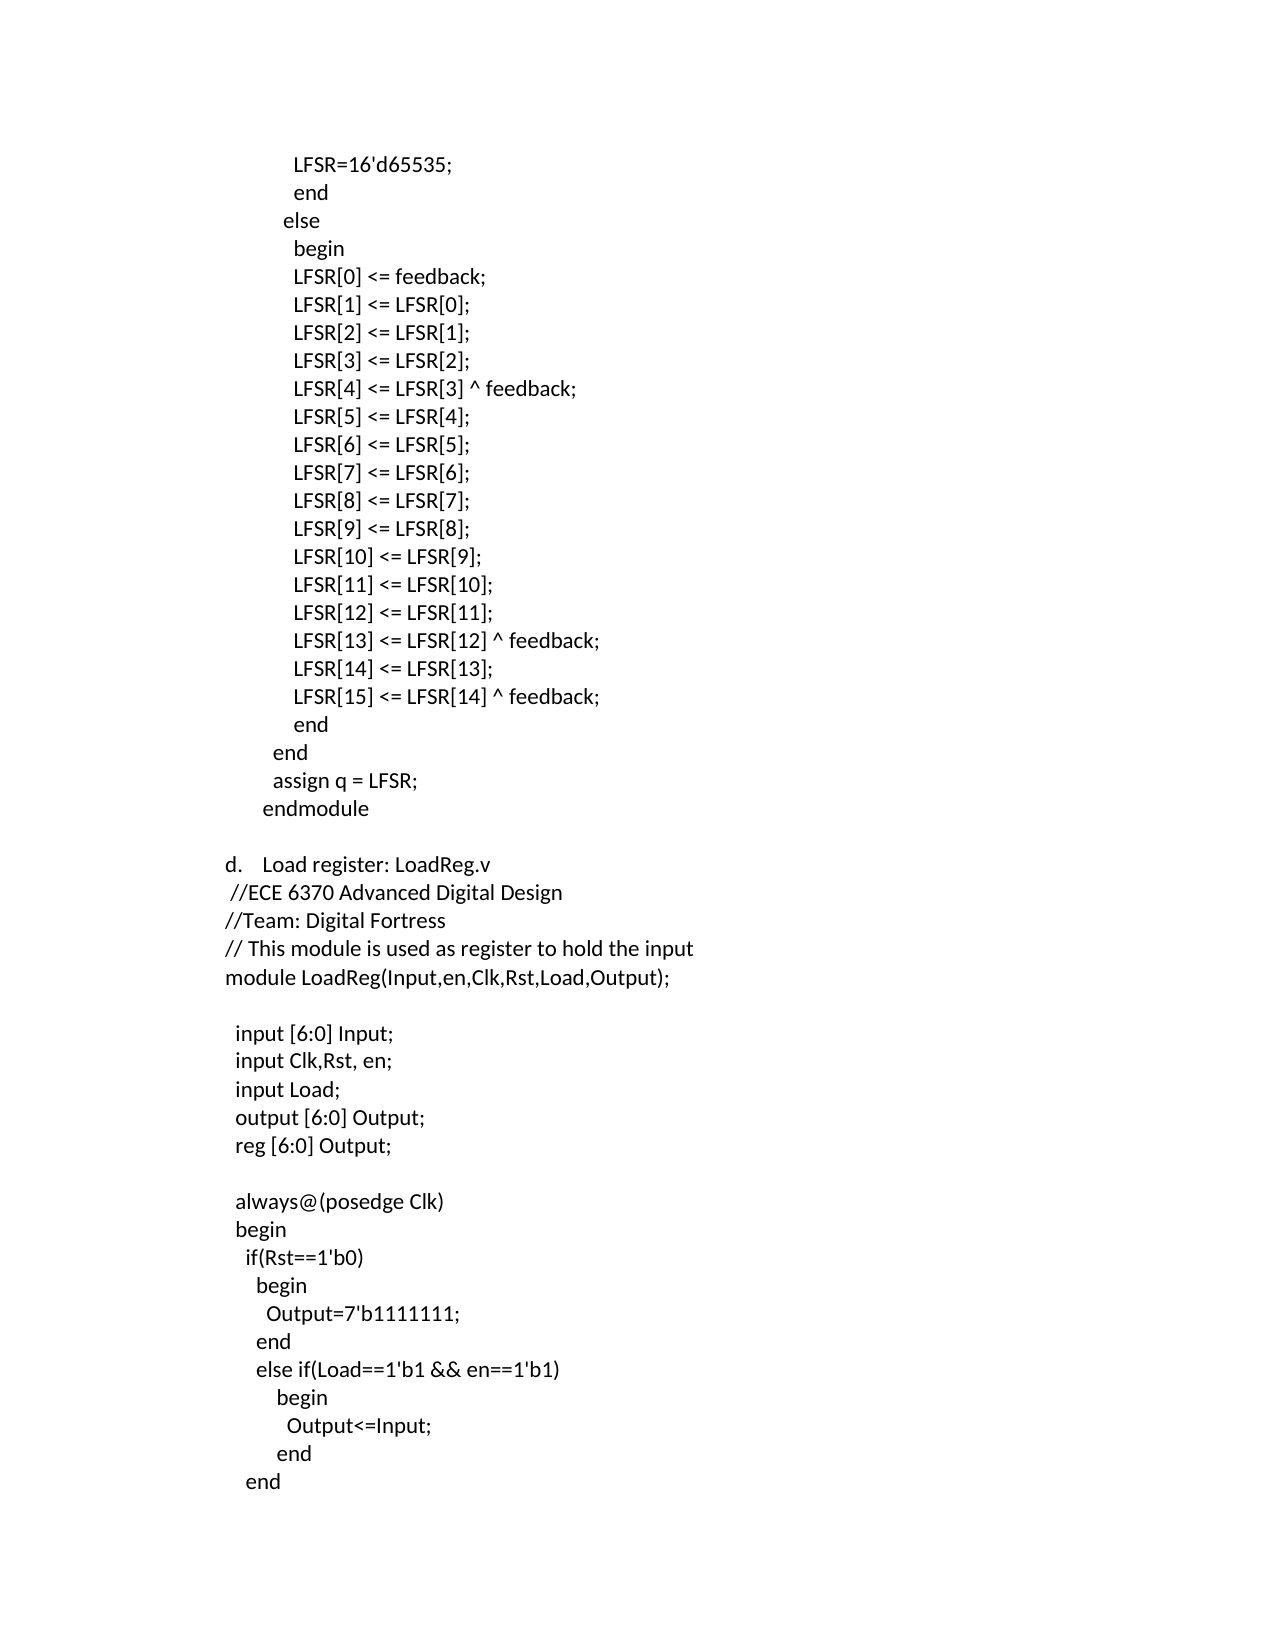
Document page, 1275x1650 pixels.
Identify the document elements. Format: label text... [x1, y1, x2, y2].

list LFSR[15] <= LFSR[14] ^ feedback; [262, 682, 1270, 710]
list begin [225, 1383, 1270, 1411]
list LFSR[3] <= LFSR[2]; [262, 346, 1270, 374]
list LFSR[13] <= LFSR[12] ^ feedback; [262, 626, 1270, 654]
list input Load; [225, 1075, 1270, 1103]
list Output=7'b1111111; [225, 1299, 1270, 1327]
list end [225, 1467, 1270, 1495]
list module LoadReg(Input,en,Clk,Rst,Load,Output); [225, 963, 1270, 991]
list output [6:0] Output; [225, 1103, 1270, 1131]
list begin [225, 1271, 1270, 1299]
list end [262, 710, 1270, 738]
list LFSR[1] <= LFSR[0]; [262, 290, 1270, 318]
list else if(Load==1'b1 && en==1'b1) [225, 1355, 1270, 1383]
list LFSR[8] <= LFSR[7]; [262, 486, 1270, 514]
list begin [225, 1215, 1270, 1243]
list end [262, 178, 1270, 206]
list end [225, 1327, 1270, 1355]
list //Team: Digital Fortress [225, 907, 1270, 934]
list assign q = LFSR; [262, 766, 1270, 794]
list LFSR=16'd65535; [262, 150, 1270, 178]
list Output<=Input; [225, 1411, 1270, 1439]
list end [225, 1439, 1270, 1467]
list else [262, 206, 1270, 234]
list // This module is used as register to hold the input [225, 934, 1270, 963]
list LFSR[10] <= LFSR[9]; [262, 542, 1270, 570]
list LFSR[12] <= LFSR[11]; [262, 598, 1270, 626]
list LFSR[9] <= LFSR[8]; [262, 514, 1270, 542]
list end [262, 738, 1270, 766]
list LFSR[2] <= LFSR[1]; [262, 318, 1270, 346]
list LFSR[14] <= LFSR[13]; [262, 654, 1270, 682]
list //ECE 6370 Advanced Digital Design [225, 878, 1270, 907]
list Load register: LoadReg.v [225, 851, 1270, 878]
list input [6:0] Input; [225, 1019, 1270, 1047]
list if(Rst==1'b0) [225, 1243, 1270, 1271]
list LFSR[7] <= LFSR[6]; [262, 458, 1270, 486]
list endmodule [262, 794, 1270, 822]
list input Clk,Rst, en; [225, 1047, 1270, 1075]
list always@(posedge Clk) [225, 1187, 1270, 1215]
list LFSR[5] <= LFSR[4]; [262, 402, 1270, 430]
list begin [262, 234, 1270, 262]
list reg [6:0] Output; [225, 1131, 1270, 1159]
list LFSR[6] <= LFSR[5]; [262, 430, 1270, 458]
list LFSR[4] <= LFSR[3] ^ feedback; [262, 374, 1270, 402]
list LFSR[0] <= feedback; [262, 262, 1270, 290]
list LFSR[11] <= LFSR[10]; [262, 570, 1270, 598]
